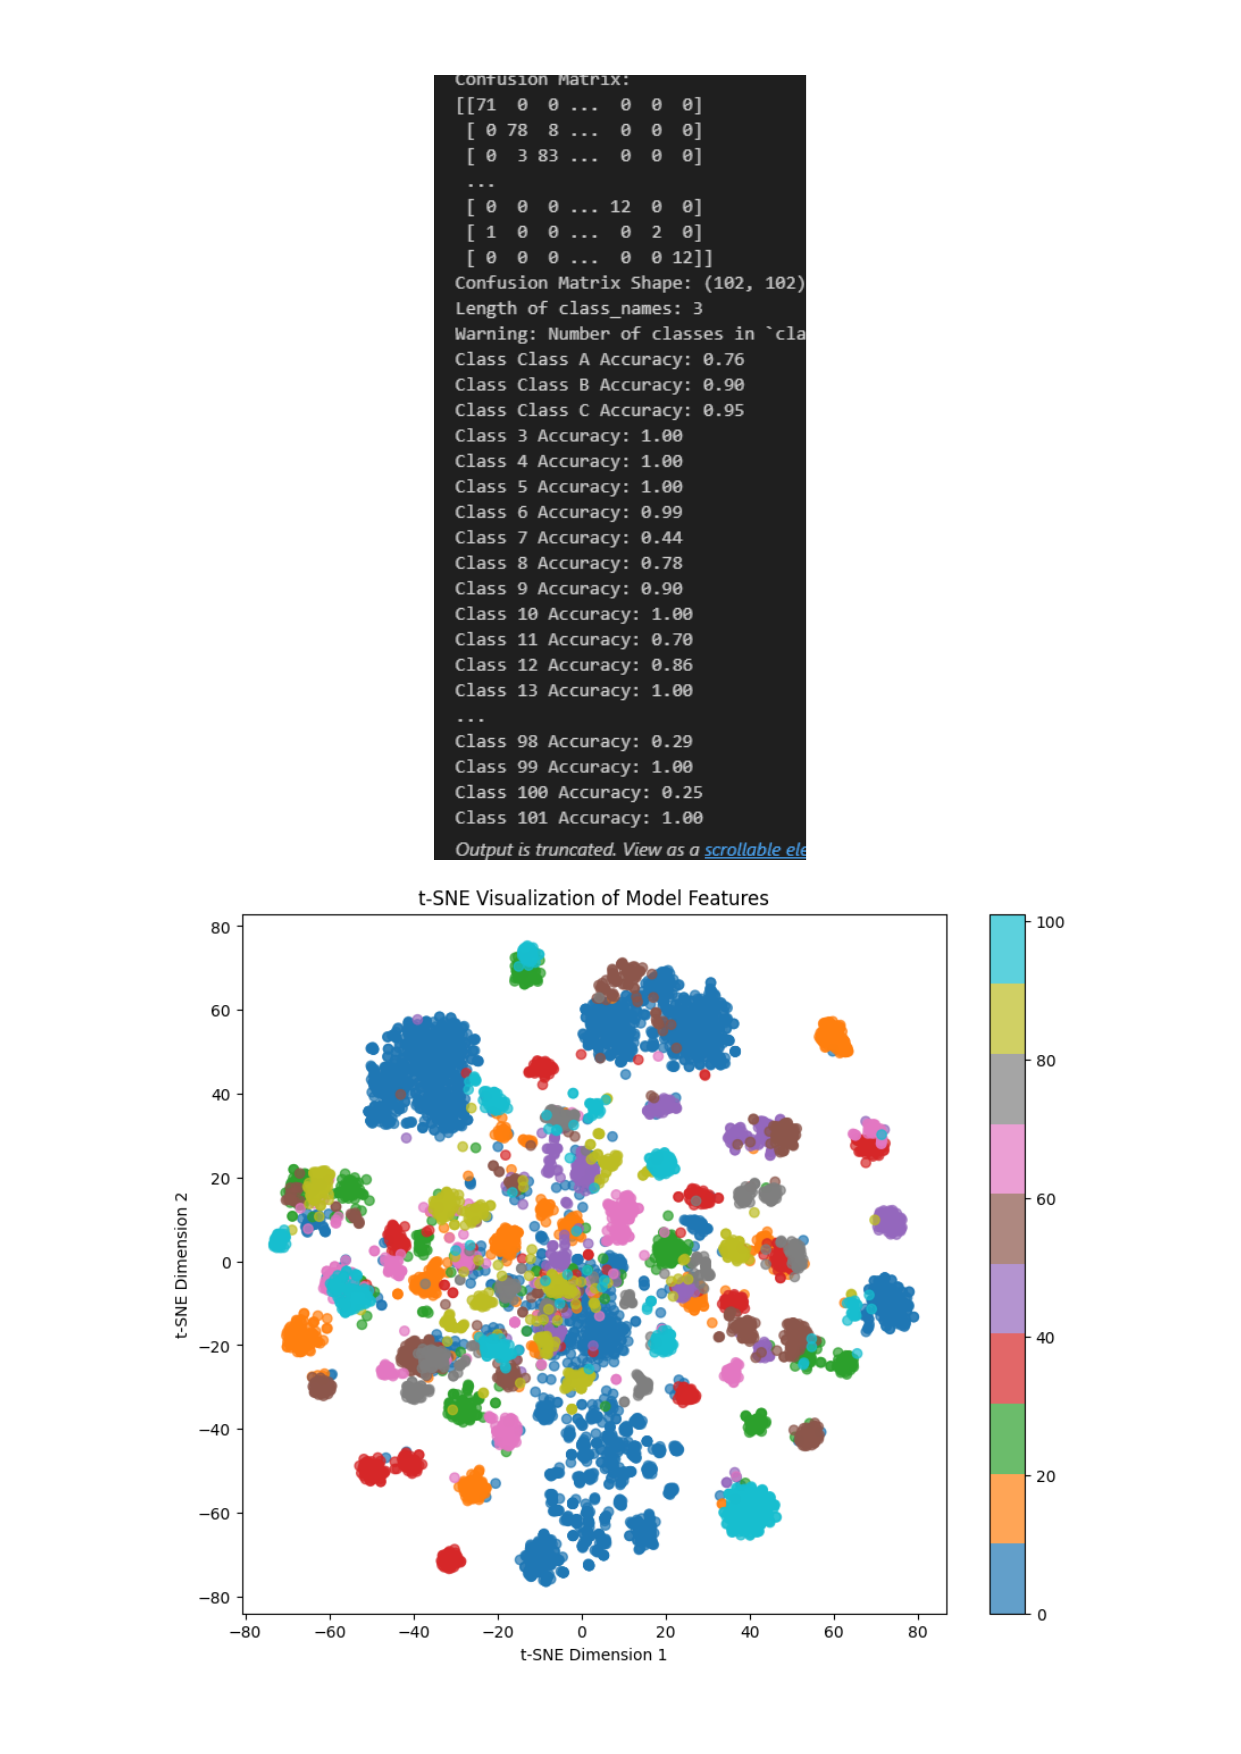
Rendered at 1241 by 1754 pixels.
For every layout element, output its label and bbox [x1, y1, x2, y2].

picture [434, 75, 807, 860]
picture [164, 878, 1077, 1674]
